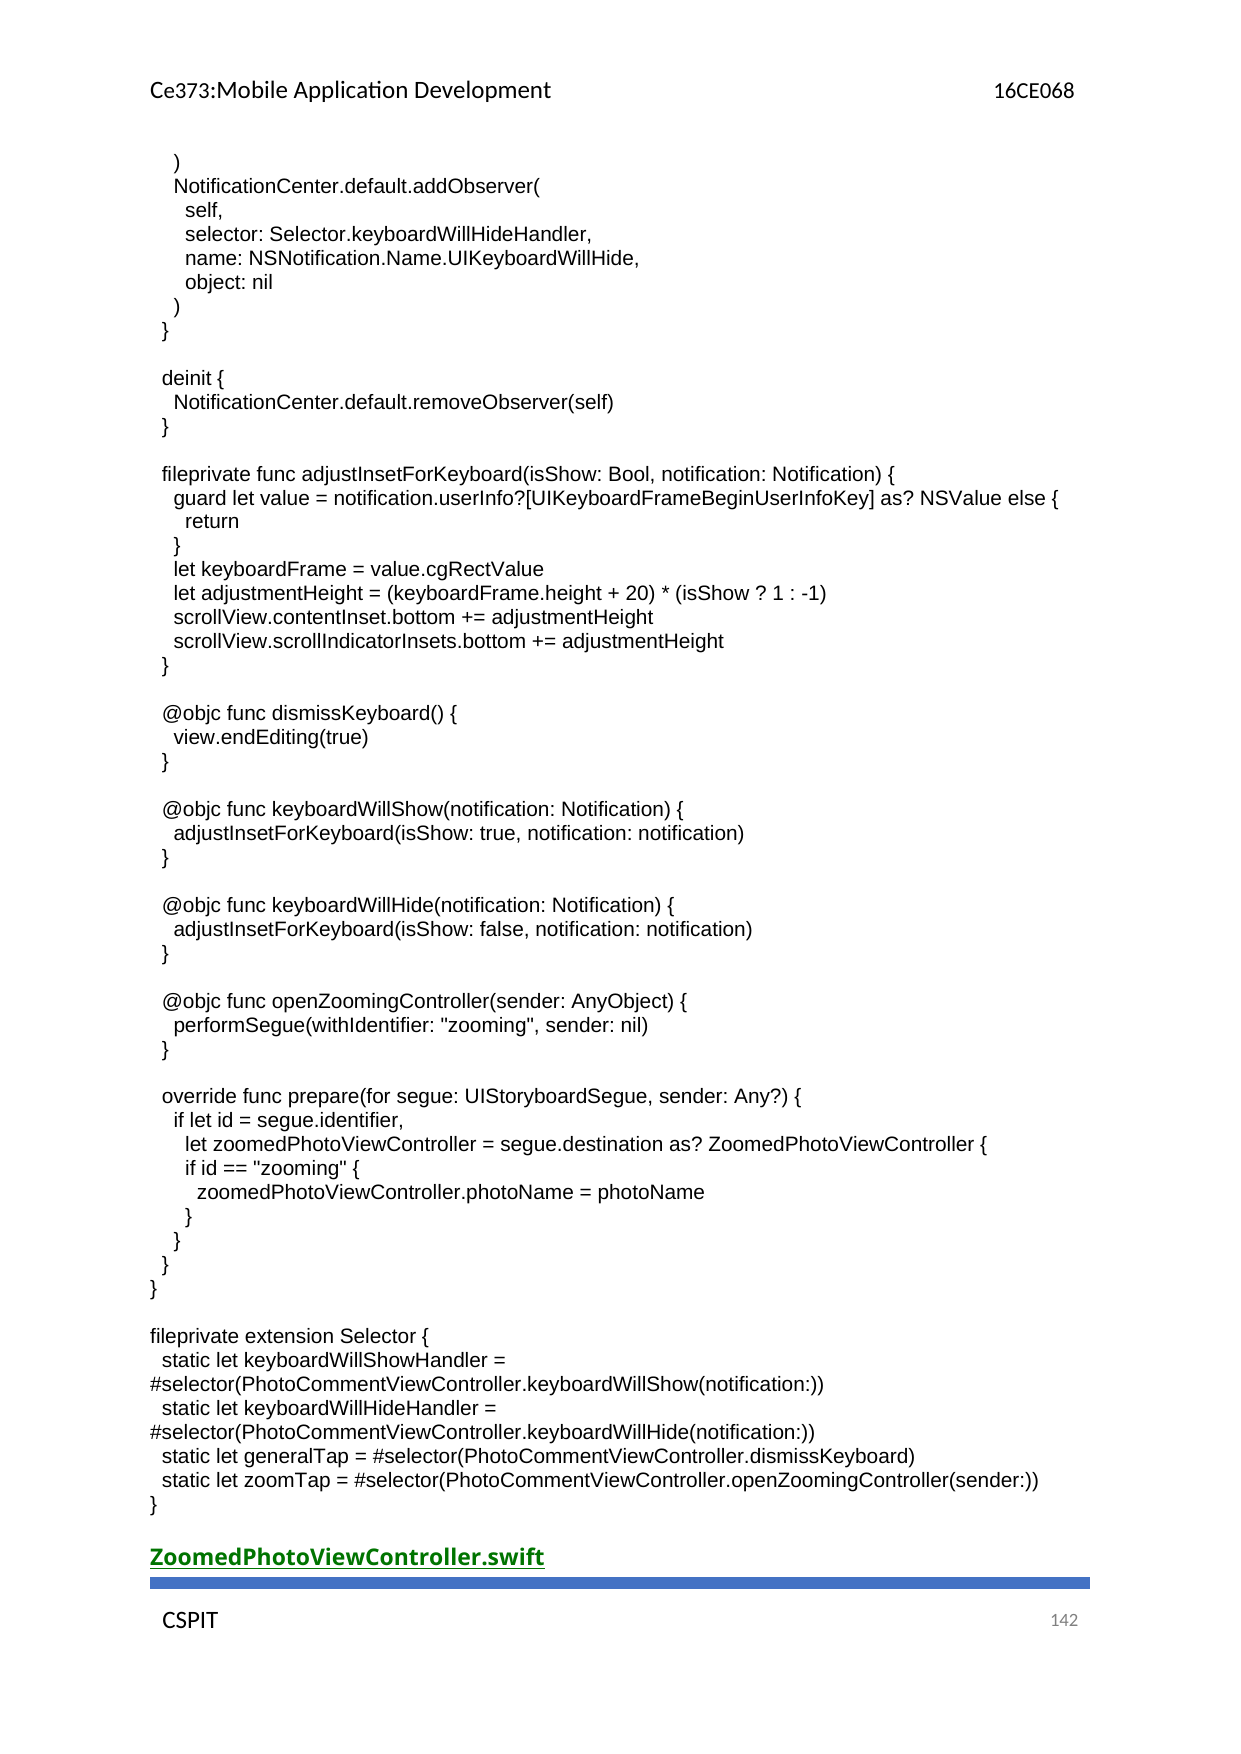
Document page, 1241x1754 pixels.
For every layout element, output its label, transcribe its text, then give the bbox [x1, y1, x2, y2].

text adjustInsetForKeyboard(isShow: false, notification: notification) [150, 917, 1090, 941]
text deinit { [150, 366, 1090, 389]
text return [150, 509, 1090, 533]
text } [150, 1252, 1090, 1276]
text if id == "zooming" { [150, 1156, 1090, 1180]
text adjustInsetForKeyboard(isShow: true, notification: notification) [150, 821, 1090, 845]
text self, [150, 198, 1090, 222]
text performSegue(withIdentifier: "zooming", sender: nil) [150, 1012, 1090, 1036]
text NotificationCenter.default.removeObserver(self) [150, 389, 1090, 413]
text if let id = segue.identifier, [150, 1108, 1090, 1132]
text scrollView.scrollIndicatorInsets.bottom += adjustmentHeight [150, 629, 1090, 653]
text static let keyboardWillShowHandler = #selector(PhotoCommentViewController.keyboardWillShow(notification:)) [150, 1348, 1090, 1396]
text ZoomedPhotoViewController.swift [150, 1541, 1090, 1572]
text selector: Selector.keyboardWillHideHandler, [150, 222, 1090, 246]
text } [150, 845, 1090, 869]
text static let zoomTap = #selector(PhotoCommentViewController.openZoomingController(sender:)) [150, 1468, 1090, 1492]
text let zoomedPhotoViewController = segue.destination as? ZoomedPhotoViewController { [150, 1132, 1090, 1156]
text static let generalTap = #selector(PhotoCommentViewController.dismissKeyboard) [150, 1444, 1090, 1468]
text } [150, 941, 1090, 964]
text guard let value = notification.userInfo?[UIKeyboardFrameBeginUserInfoKey] as? NSValue else { [150, 485, 1090, 509]
text } [150, 1276, 1090, 1300]
text NotificationCenter.default.addObserver( [150, 174, 1090, 198]
text } [150, 413, 1090, 437]
text } [150, 653, 1090, 677]
text fileprivate func adjustInsetForKeyboard(isShow: Bool, notification: Notification) { [150, 461, 1090, 485]
text } [150, 318, 1090, 342]
text zoomedPhotoViewController.photoName = photoName [150, 1180, 1090, 1204]
text } [150, 1204, 1090, 1228]
text } [150, 1036, 1090, 1060]
text fileprivate extension Selector { [150, 1324, 1090, 1348]
text ) [150, 294, 1090, 318]
text } [150, 1228, 1090, 1252]
text @objc func dismissKeyboard() { [150, 701, 1090, 725]
text override func prepare(for segue: UIStoryboardSegue, sender: Any?) { [150, 1084, 1090, 1108]
text @objc func keyboardWillShow(notification: Notification) { [150, 797, 1090, 821]
text scrollView.contentInset.bottom += adjustmentHeight [150, 605, 1090, 629]
text static let keyboardWillHideHandler = #selector(PhotoCommentViewController.keyboardWillHide(notification:)) [150, 1396, 1090, 1444]
text } [150, 533, 1090, 557]
text } [150, 1492, 1090, 1516]
text object: nil [150, 270, 1090, 294]
text @objc func openZoomingController(sender: AnyObject) { [150, 988, 1090, 1012]
text } [150, 749, 1090, 773]
text ) [150, 150, 1090, 174]
text let keyboardFrame = value.cgRectValue [150, 557, 1090, 581]
text let adjustmentHeight = (keyboardFrame.height + 20) * (isShow ? 1 : -1) [150, 581, 1090, 605]
text view.endEditing(true) [150, 725, 1090, 749]
text @objc func keyboardWillHide(notification: Notification) { [150, 893, 1090, 917]
text name: NSNotification.Name.UIKeyboardWillHide, [150, 246, 1090, 270]
